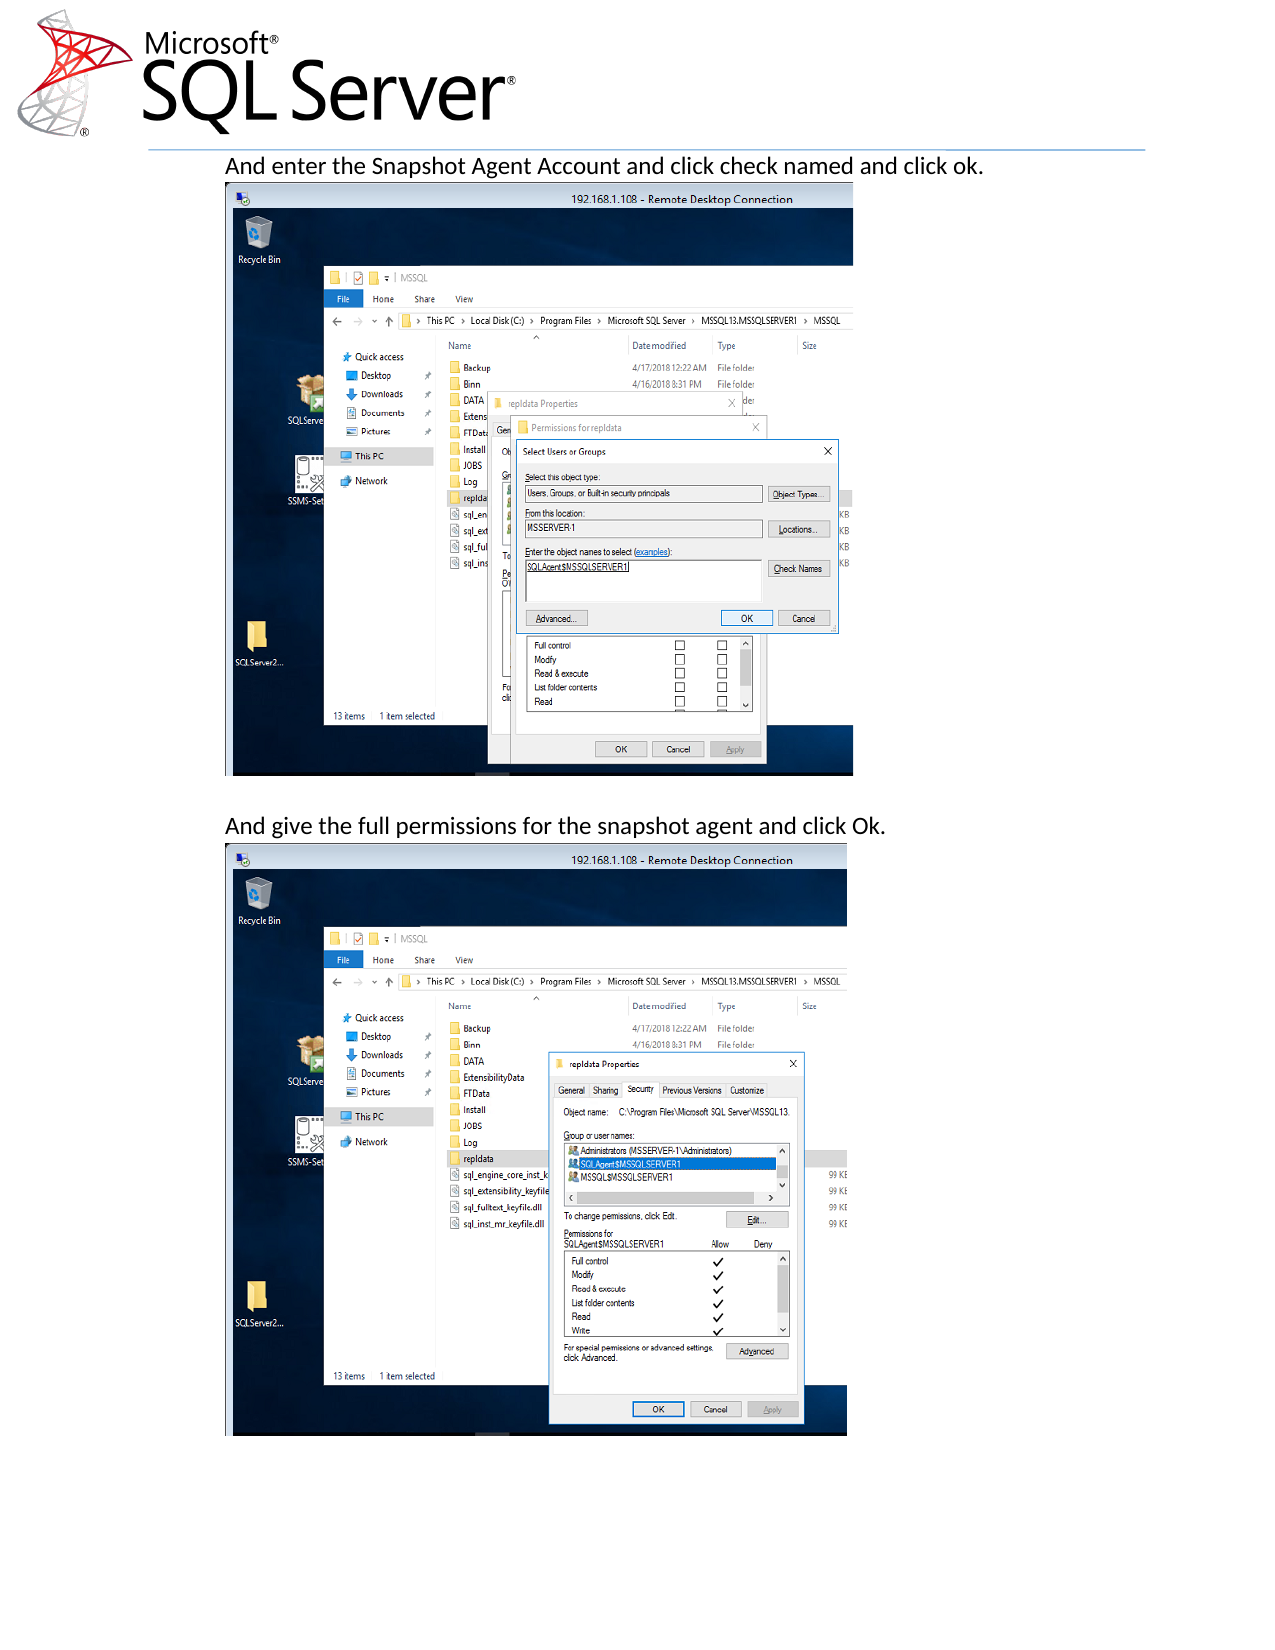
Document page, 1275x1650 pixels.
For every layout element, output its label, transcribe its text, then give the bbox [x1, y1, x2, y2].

list And give the full permissions for the snapshot agent and click Ok. [225, 810, 1125, 841]
list And enter the Snapshot Agent Account and click check named and click ok. [225, 150, 1125, 181]
picture [17, 9, 516, 137]
